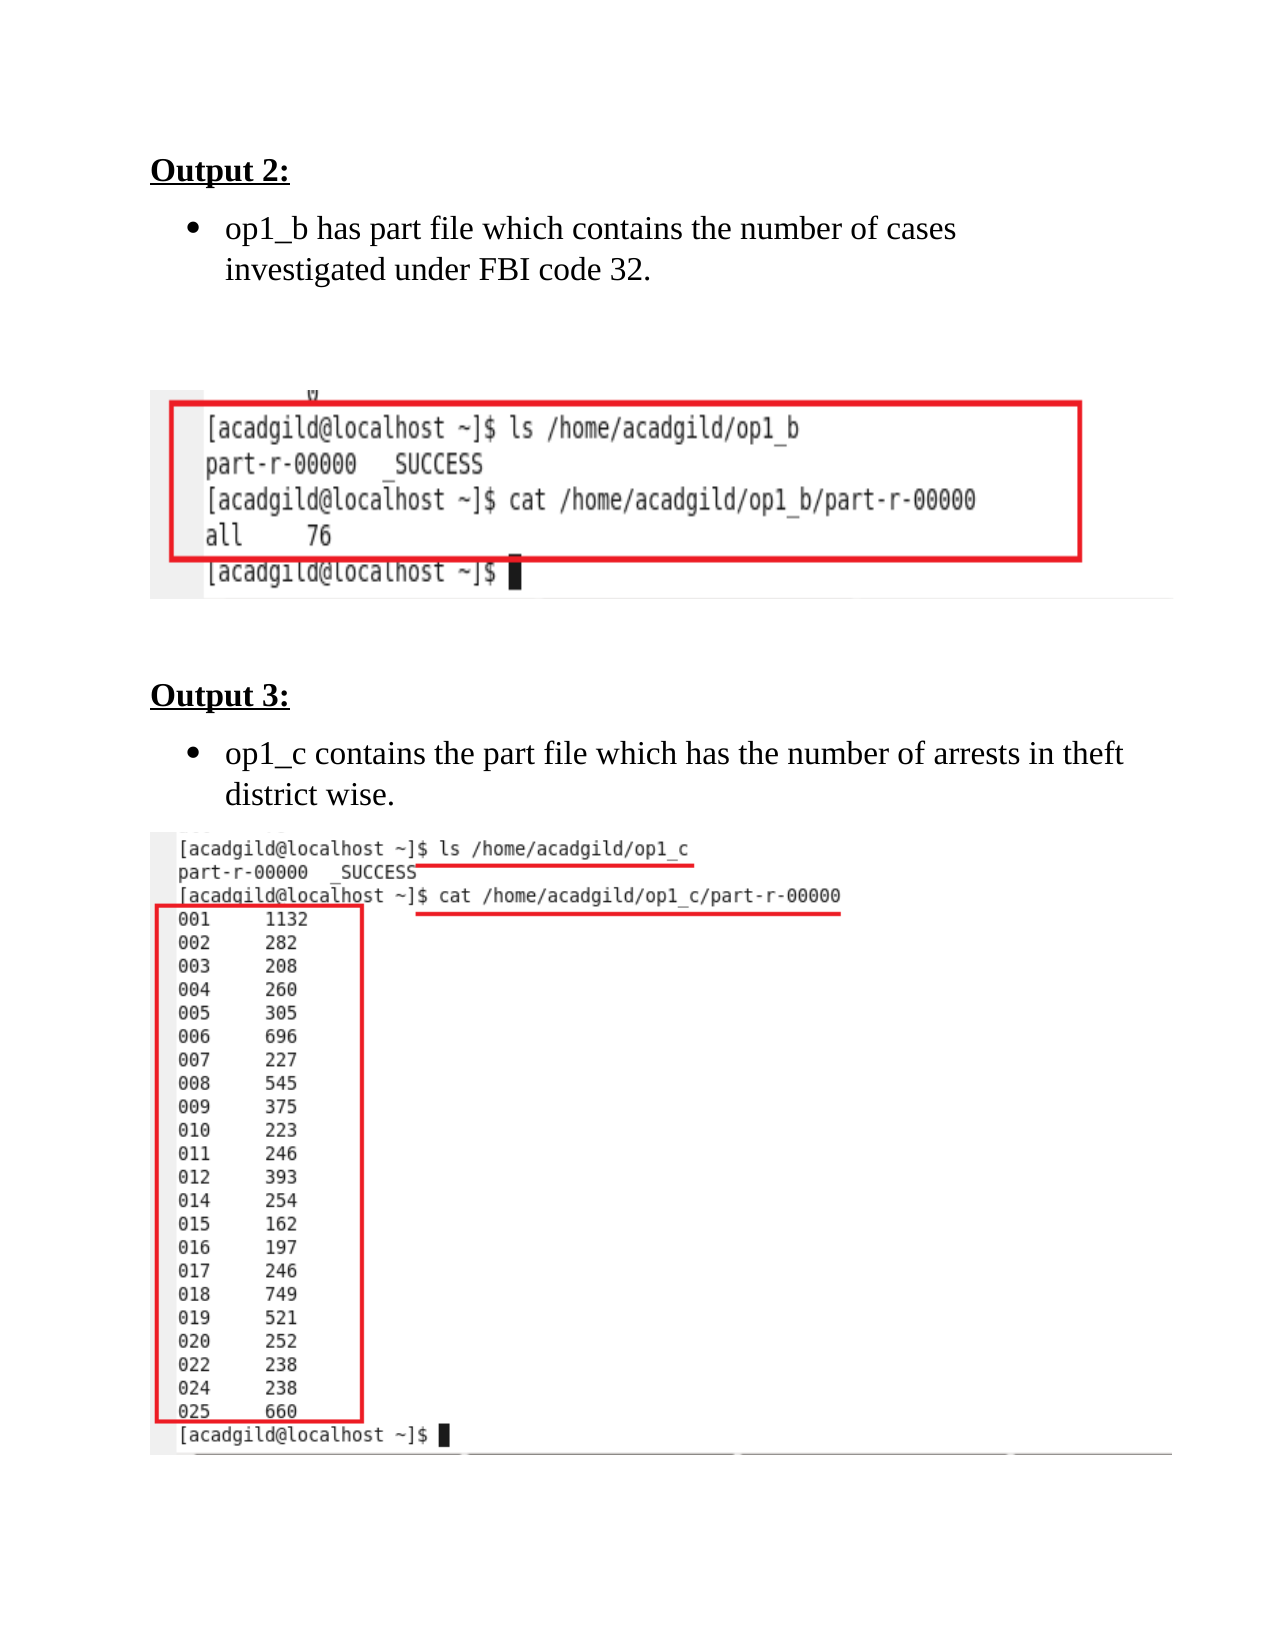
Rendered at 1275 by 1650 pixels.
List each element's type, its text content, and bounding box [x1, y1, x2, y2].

picture [150, 390, 1174, 599]
picture [150, 832, 1172, 1455]
text Output 2: [150, 150, 1125, 188]
text Output 3: [150, 675, 1125, 713]
list op1_c contains the part file which has the number of arrests in theft district wise. [187, 733, 1125, 813]
list op1_b has part file which contains the number of cases investigated under FBI code 32. [187, 208, 1125, 288]
